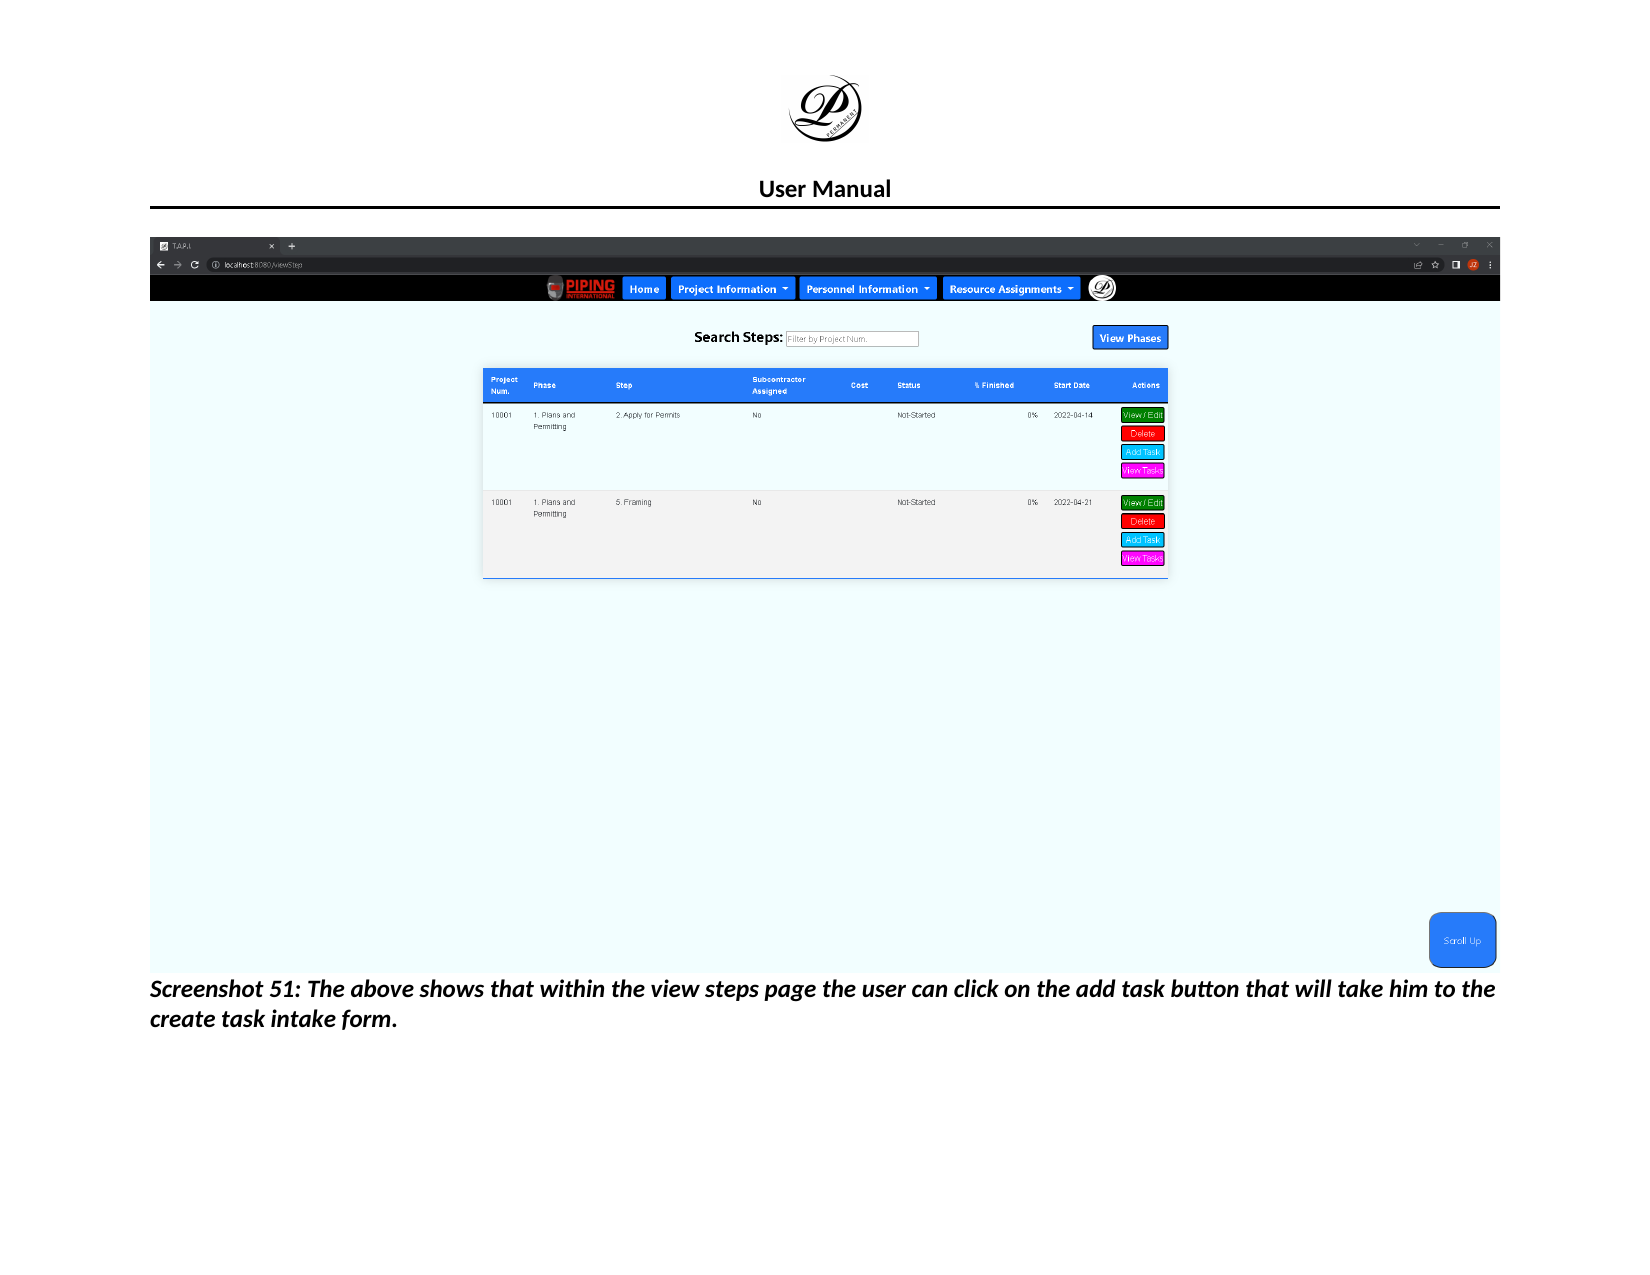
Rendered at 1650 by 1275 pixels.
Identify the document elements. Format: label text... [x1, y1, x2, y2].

picture [150, 237, 1500, 973]
picture [781, 75, 869, 143]
text Screenshot 51: The above shows that within the view steps page the user can click on the add task button that will take him to the create task intake form. [150, 973, 1500, 1034]
